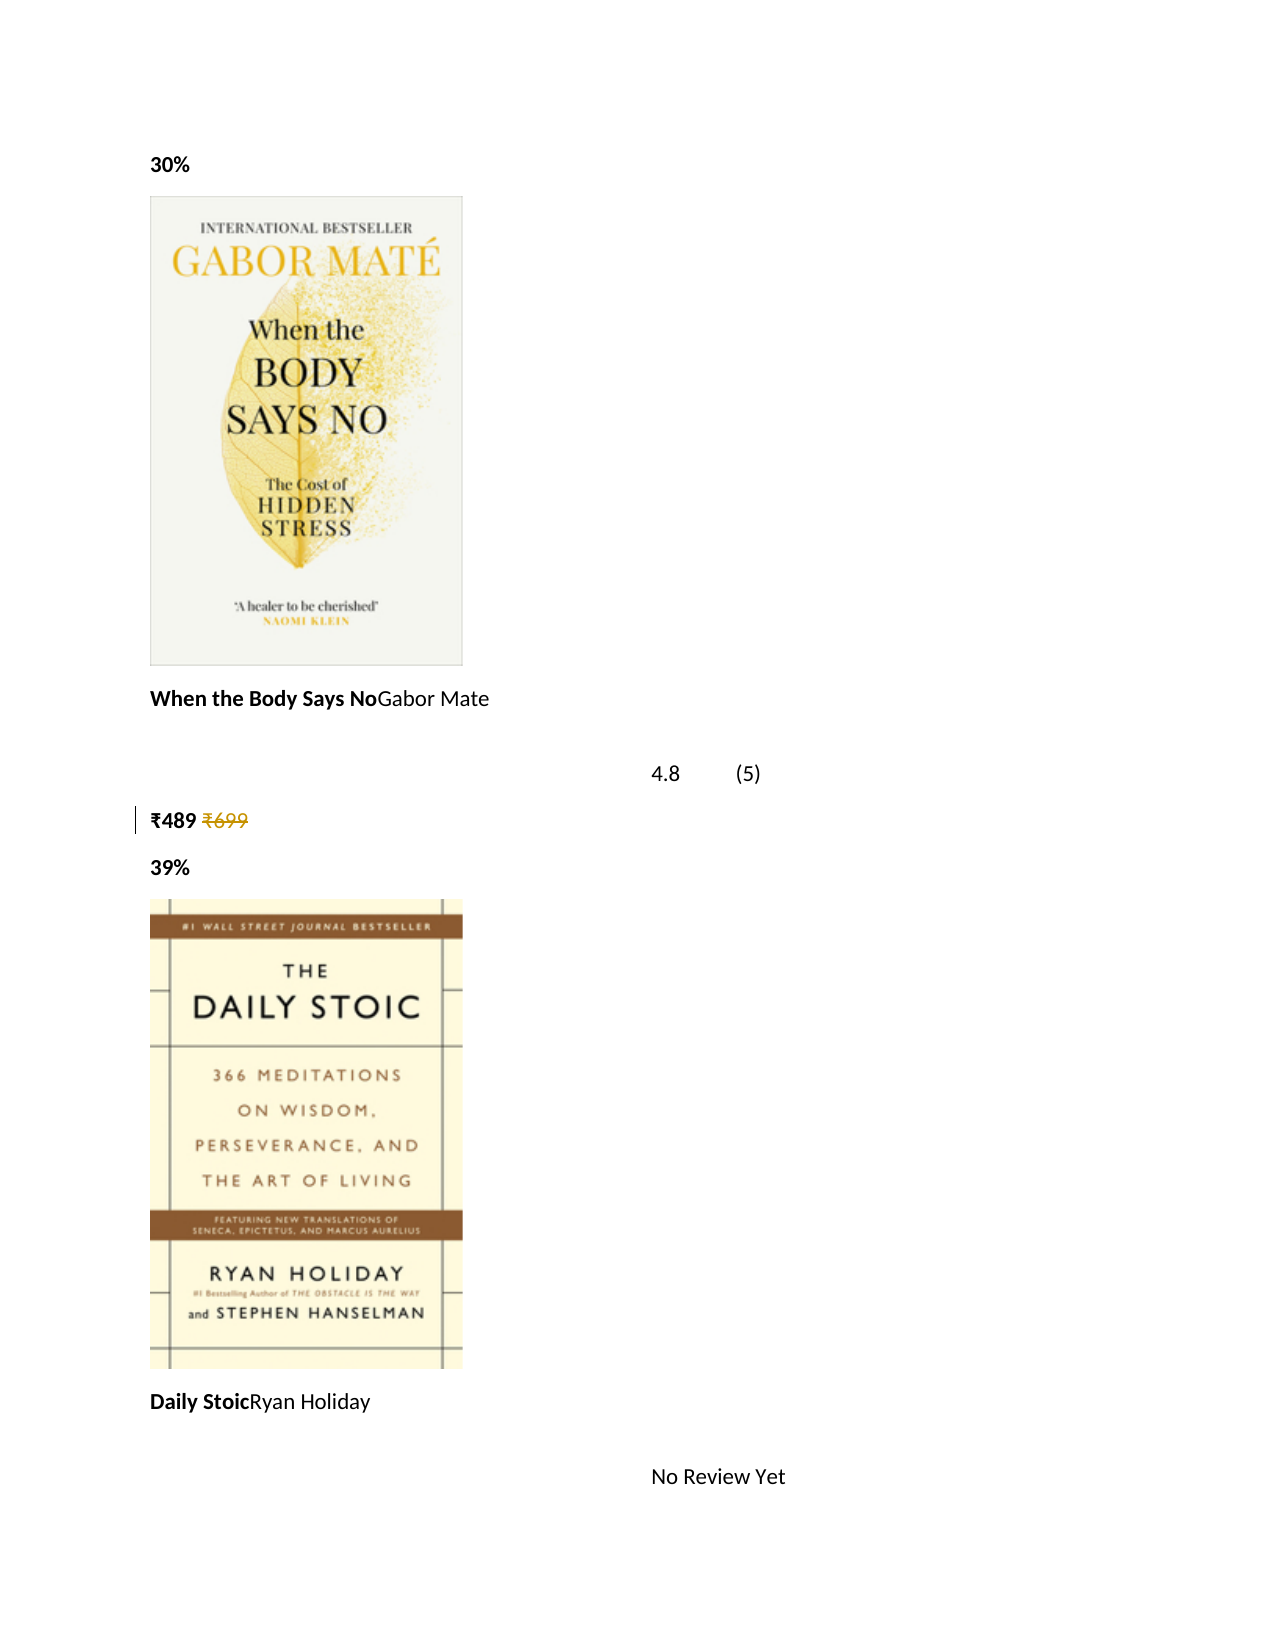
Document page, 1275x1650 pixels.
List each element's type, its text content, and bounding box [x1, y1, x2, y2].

text 30% [150, 150, 1125, 178]
picture [150, 899, 463, 1369]
text 4.8 (5) [150, 731, 1125, 787]
text When the Body Says NoGabor Mate [150, 684, 1125, 712]
picture [150, 196, 463, 666]
text 39% [150, 853, 1125, 881]
text ₹489 [150, 806, 1125, 834]
text Daily StoicRyan Holiday [150, 1387, 1125, 1415]
text No Review Yet [150, 1434, 1125, 1490]
